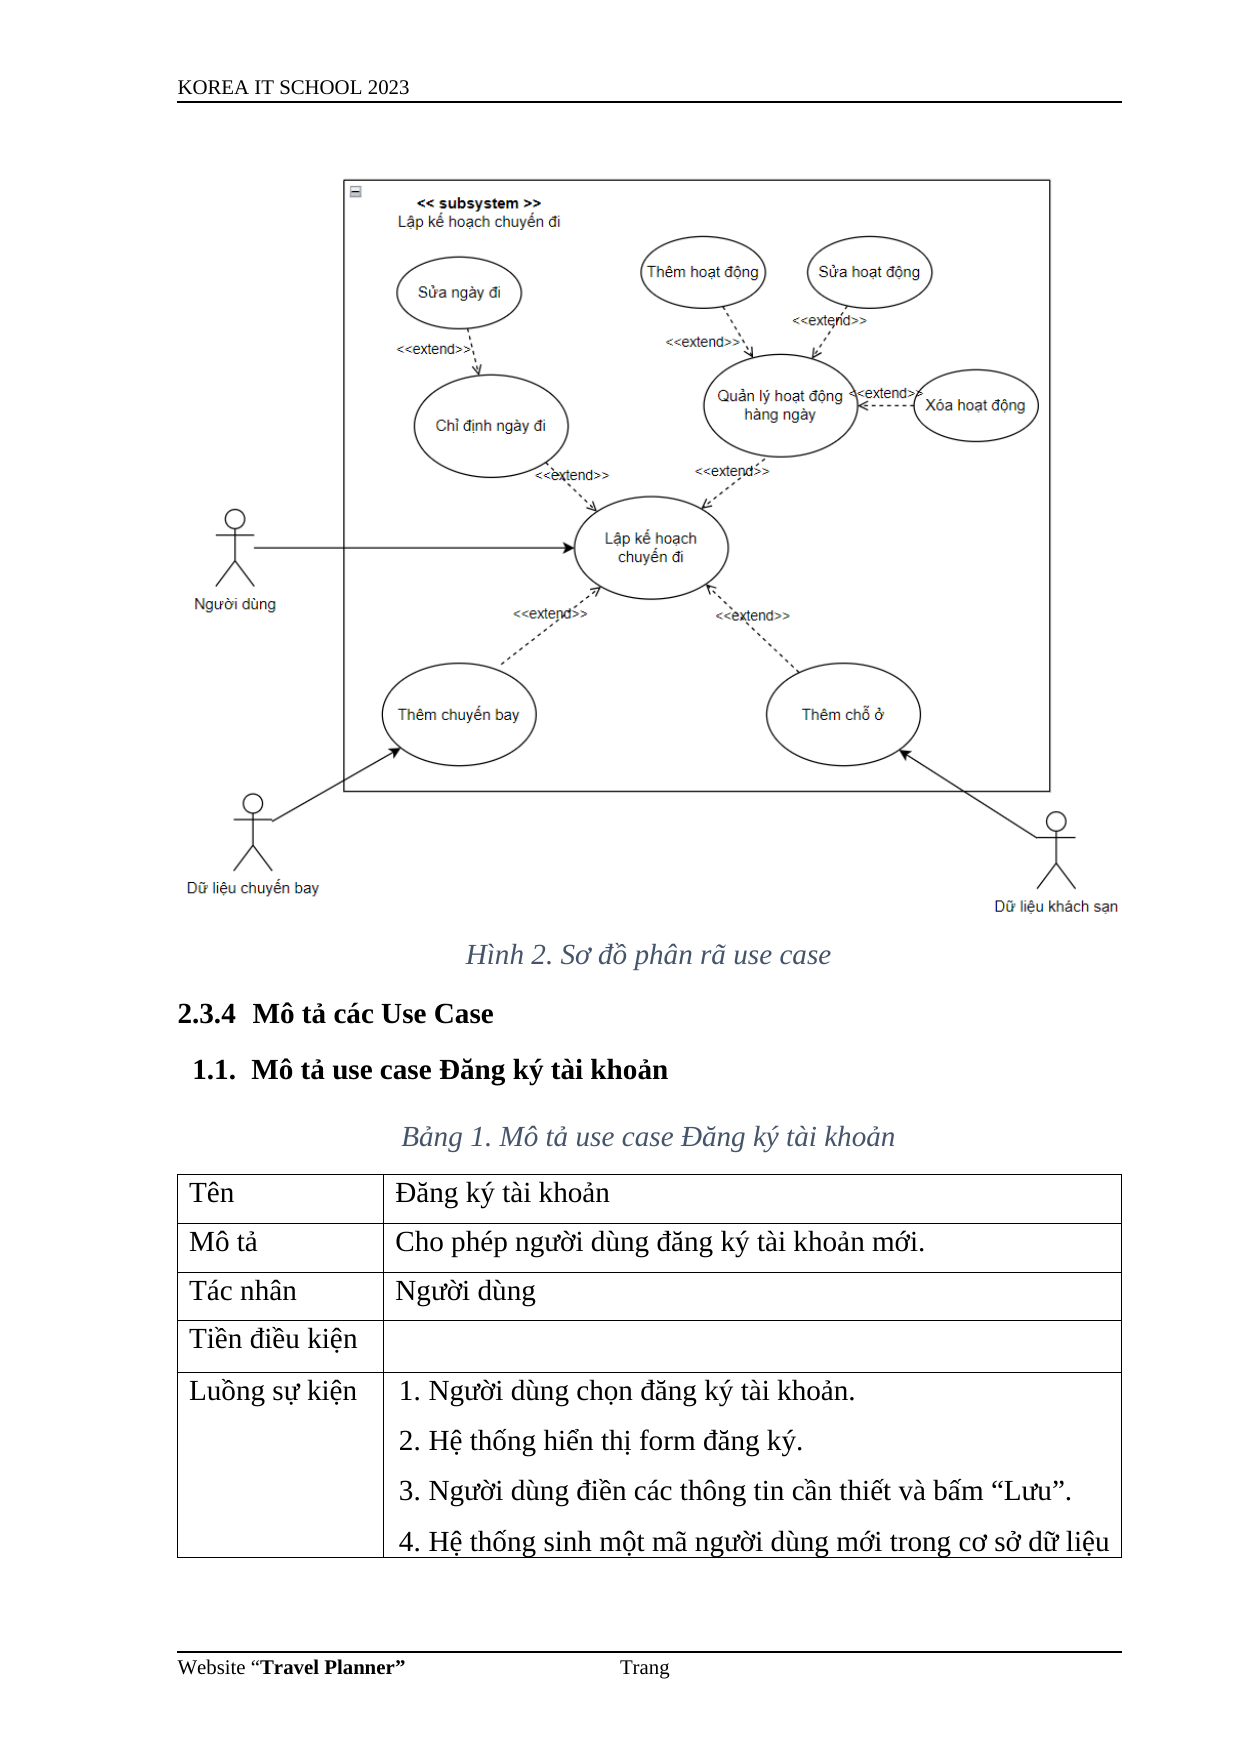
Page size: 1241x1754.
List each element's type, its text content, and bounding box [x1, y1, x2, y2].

table_cell Tiền điều kiện [178, 1321, 383, 1372]
table_cell [384, 1321, 1121, 1372]
table_cell Luồng sự kiện [178, 1373, 383, 1557]
subtitle Mô tả các Use Case [177, 996, 1122, 1029]
table_header Tên [178, 1175, 383, 1223]
text Bảng 1. Mô tả use case Đăng ký tài khoản [177, 1119, 1122, 1153]
list Mô tả use case Đăng ký tài khoản [192, 1052, 1122, 1086]
table_cell Cho phép người dùng đăng ký tài khoản mới. [384, 1224, 1121, 1272]
table_cell Mô tả [178, 1224, 383, 1272]
text Hình 2. Sơ đồ phân rã use case [177, 937, 1122, 971]
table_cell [384, 1373, 1121, 1557]
table_cell Tác nhân [178, 1273, 383, 1320]
picture [177, 150, 1123, 923]
table_header Đăng ký tài khoản [384, 1175, 1121, 1223]
table_cell Người dùng [384, 1273, 1121, 1320]
